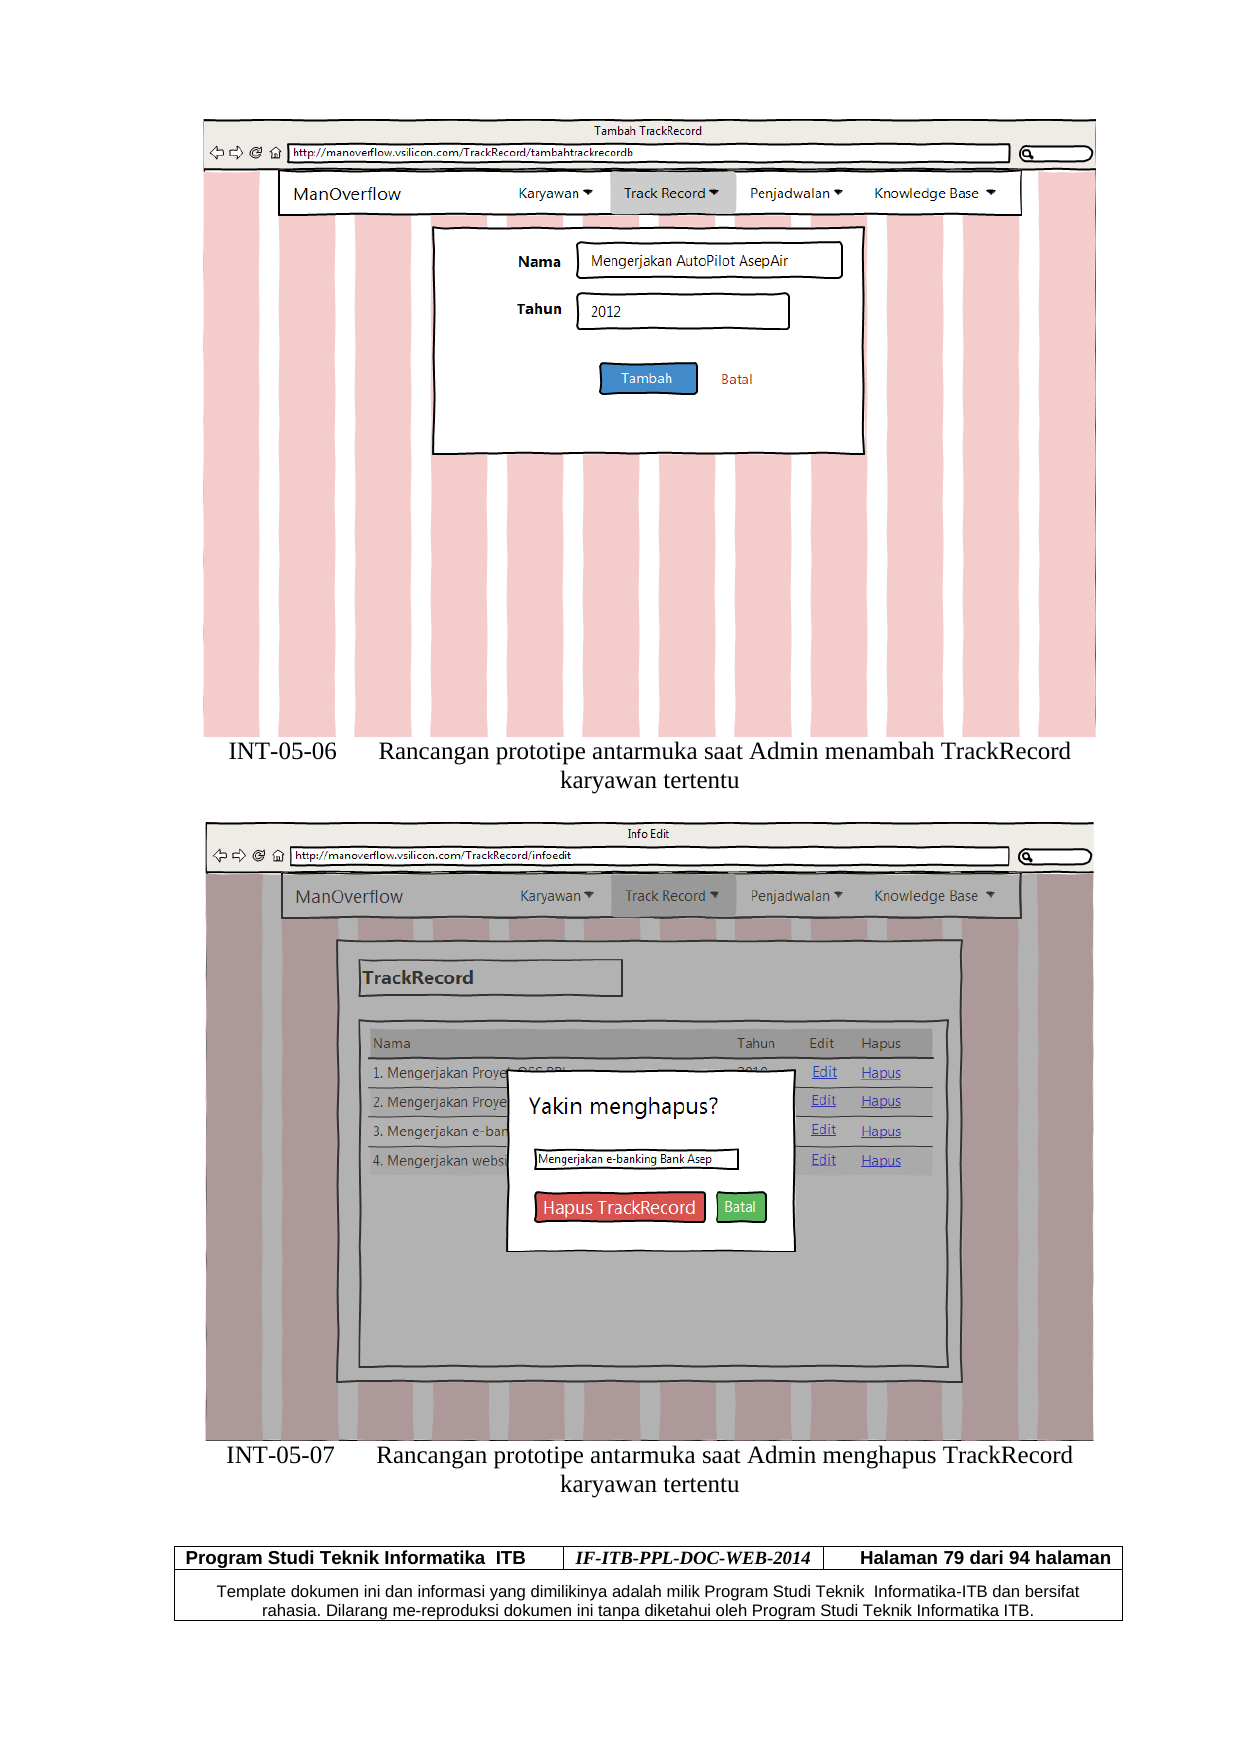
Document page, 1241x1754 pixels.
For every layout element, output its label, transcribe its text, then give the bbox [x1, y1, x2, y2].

picture [203, 118, 1096, 737]
text INT-05-06 Rancangan prototipe antarmuka saat Admin menambah TrackRecord karyawan tertentu [177, 736, 1122, 794]
picture [205, 822, 1094, 1441]
text INT-05-07 Rancangan prototipe antarmuka saat Admin menghapus TrackRecord karyawan tertentu [177, 1440, 1122, 1498]
